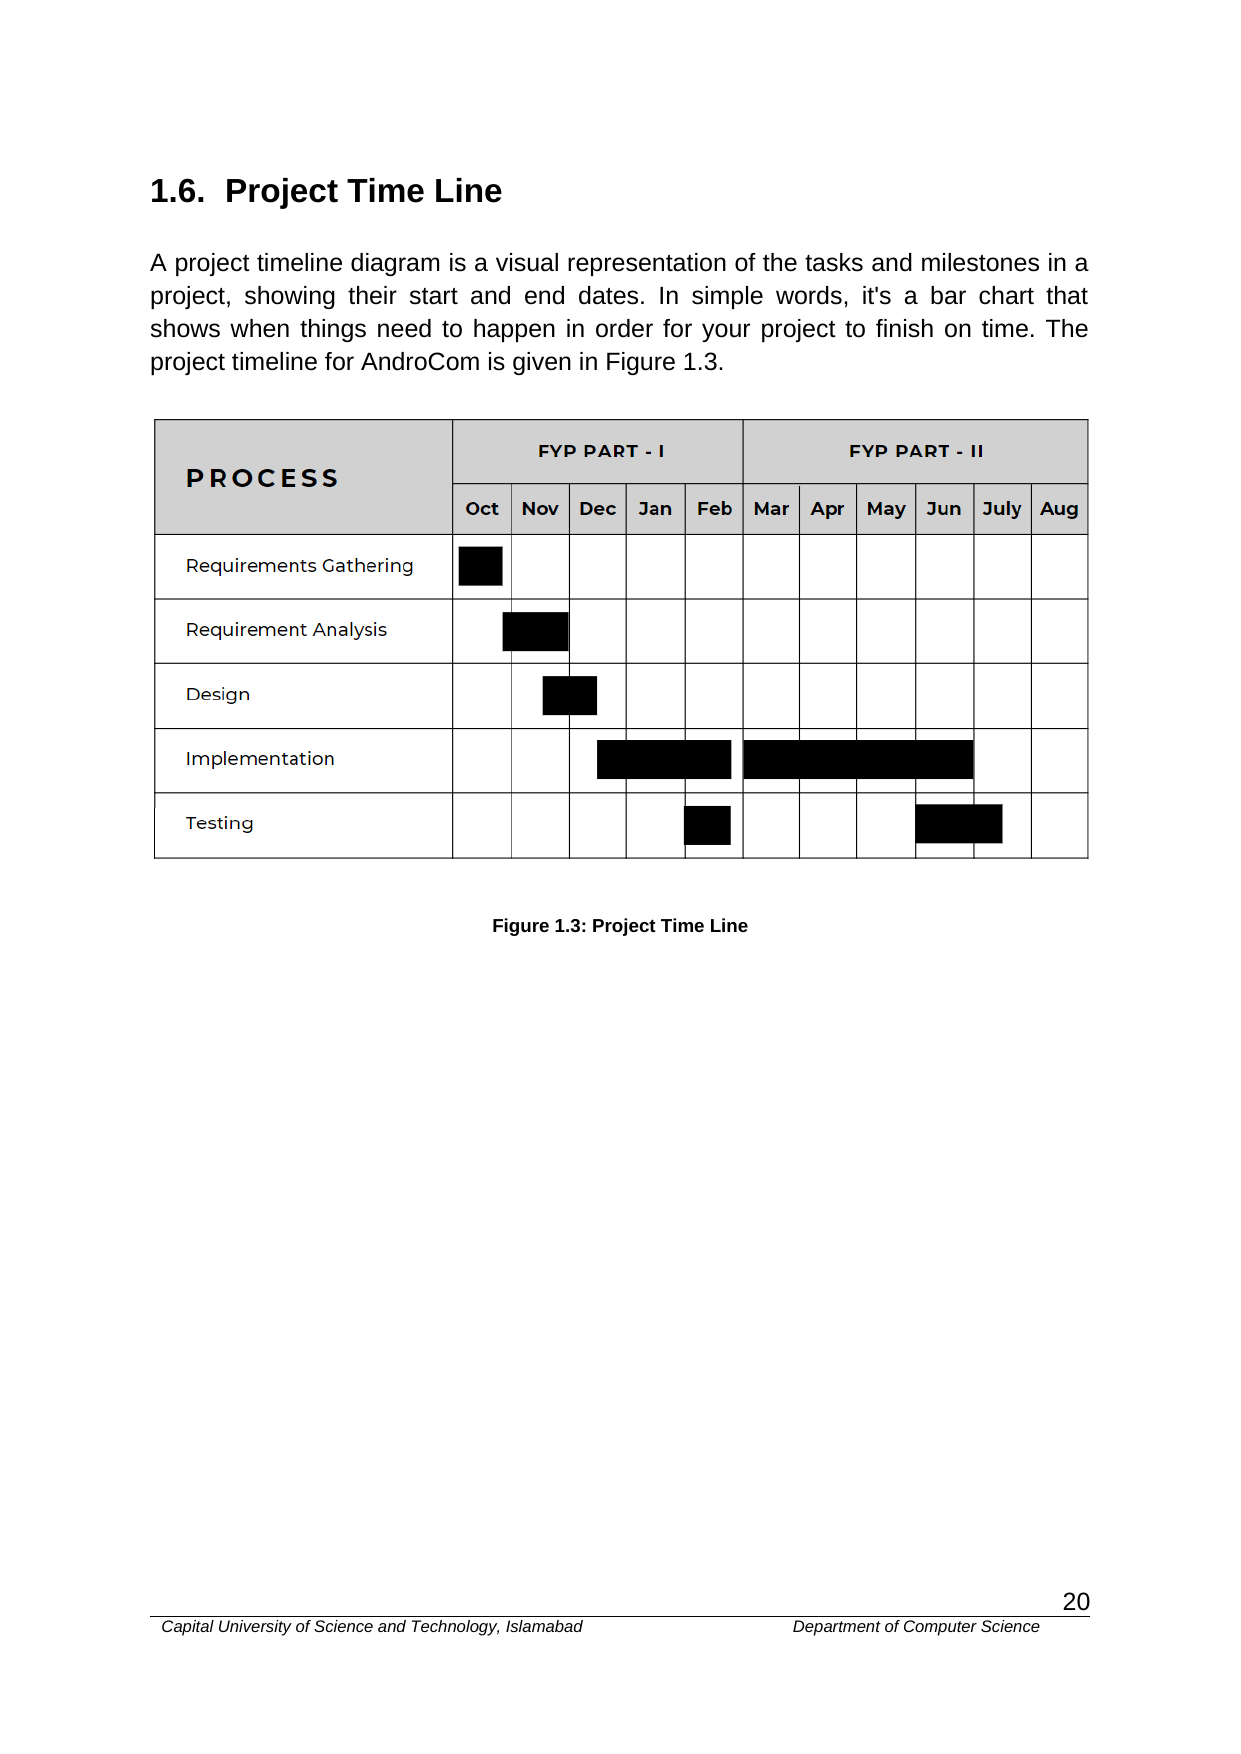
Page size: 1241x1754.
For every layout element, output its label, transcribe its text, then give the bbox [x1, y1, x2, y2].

text A project timeline diagram is a visual representation of the tasks and milestones in a project, showing their start and end dates. In simple words, it's a bar chart that shows when things need to happen in order for your project to finish on time. The project timeline for AndroCom is given in Figure 1.3. [150, 248, 1090, 376]
picture [150, 417, 1091, 862]
text Figure 1.3: Project Time Line [150, 915, 1090, 937]
subtitle Project Time Line [150, 171, 1090, 209]
